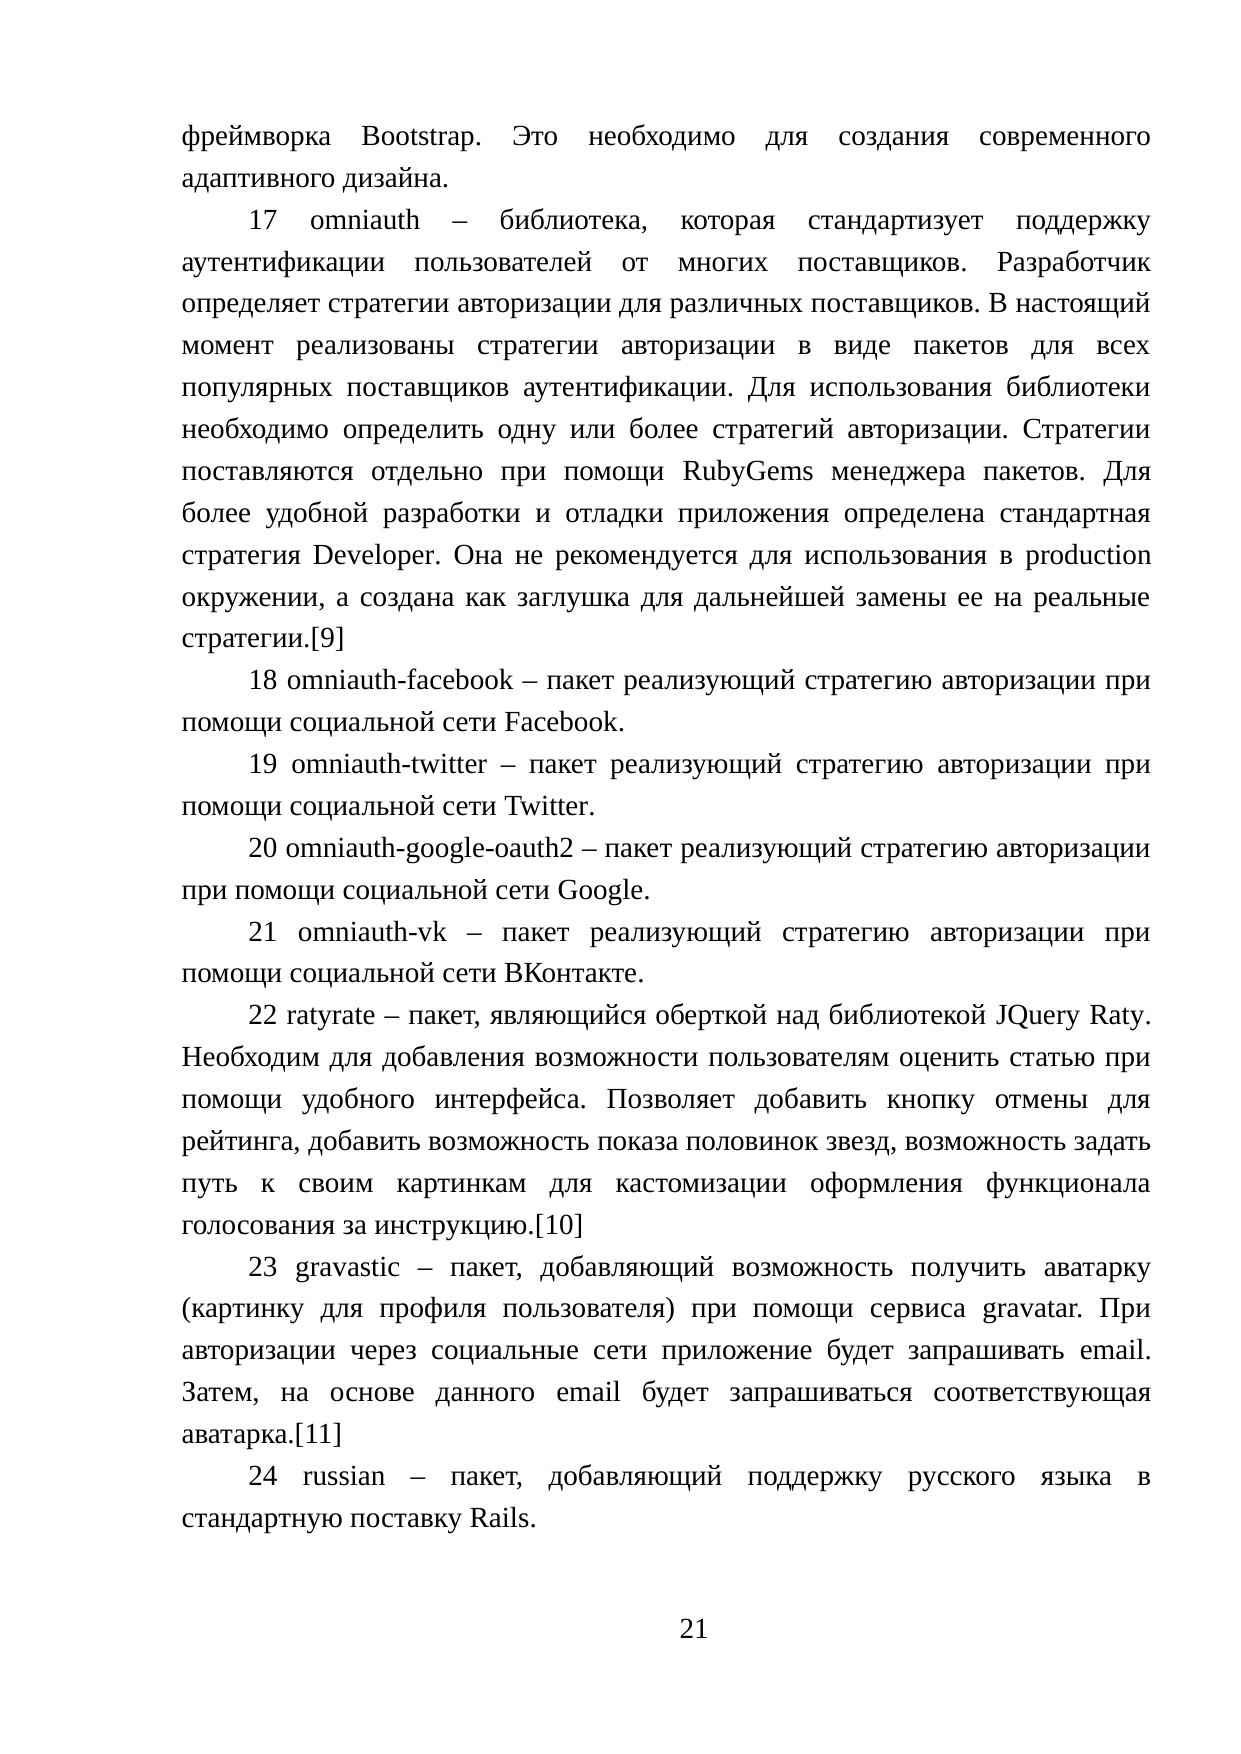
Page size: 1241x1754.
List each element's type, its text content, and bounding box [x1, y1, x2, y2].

text 23 gravastic – пакет, добавляющий возможность получить аватарку (картинку для профиля пользователя) при помощи сервиса gravatar. При авторизации через социальные сети приложение будет запрашивать email. Затем, на основе данного email будет запрашиваться соответствующая аватарка.[11] [181, 1249, 1152, 1450]
text 17 omniauth – библиотека, которая стандартизует поддержку аутентификации пользователей от многих поставщиков. Разработчик определяет стратегии авторизации для различных поставщиков. В настоящий момент реализованы стратегии авторизации в виде пакетов для всех популярных поставщиков аутентификации. Для использования библиотеки необходимо определить одну или более стратегий авторизации. Стратегии поставляются отдельно при помощи RubyGems менеджера пакетов. Для более удобной разработки и отладки приложения определена стандартная стратегия Developer. Она не рекомендуется для использования в production окружении, а создана как заглушка для дальнейшей замены ее на реальные стратегии.[9] [181, 202, 1152, 654]
text 22 ratyrate – пакет, являющийся оберткой над библиотекой JQuery Raty. Необходим для добавления возможности пользователям оценить статью при помощи удобного интерфейса. Позволяет добавить кнопку отмены для рейтинга, добавить возможность показа половинок звезд, возможность задать путь к своим картинкам для кастомизации оформления функционала голосования за инструкцию.[10] [181, 997, 1152, 1240]
text 21 omniauth-vk – пакет реализующий стратегию авторизации при помощи социальной сети ВКонтакте. [181, 914, 1152, 989]
text 20 omniauth-google-oauth2 – пакет реализующий стратегию авторизации при помощи социальной сети Google. [181, 830, 1152, 905]
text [181, 118, 1152, 193]
text 19 omniauth-twitter – пакет реализующий стратегию авторизации при помощи социальной сети Twitter. [181, 746, 1152, 822]
text 24 russian – пакет, добавляющий поддержку русского языка в стандартную поставку Rails. [181, 1458, 1152, 1533]
text 18 omniauth-facebook – пакет реализующий стратегию авторизации при помощи социальной сети Facebook. [181, 662, 1152, 738]
